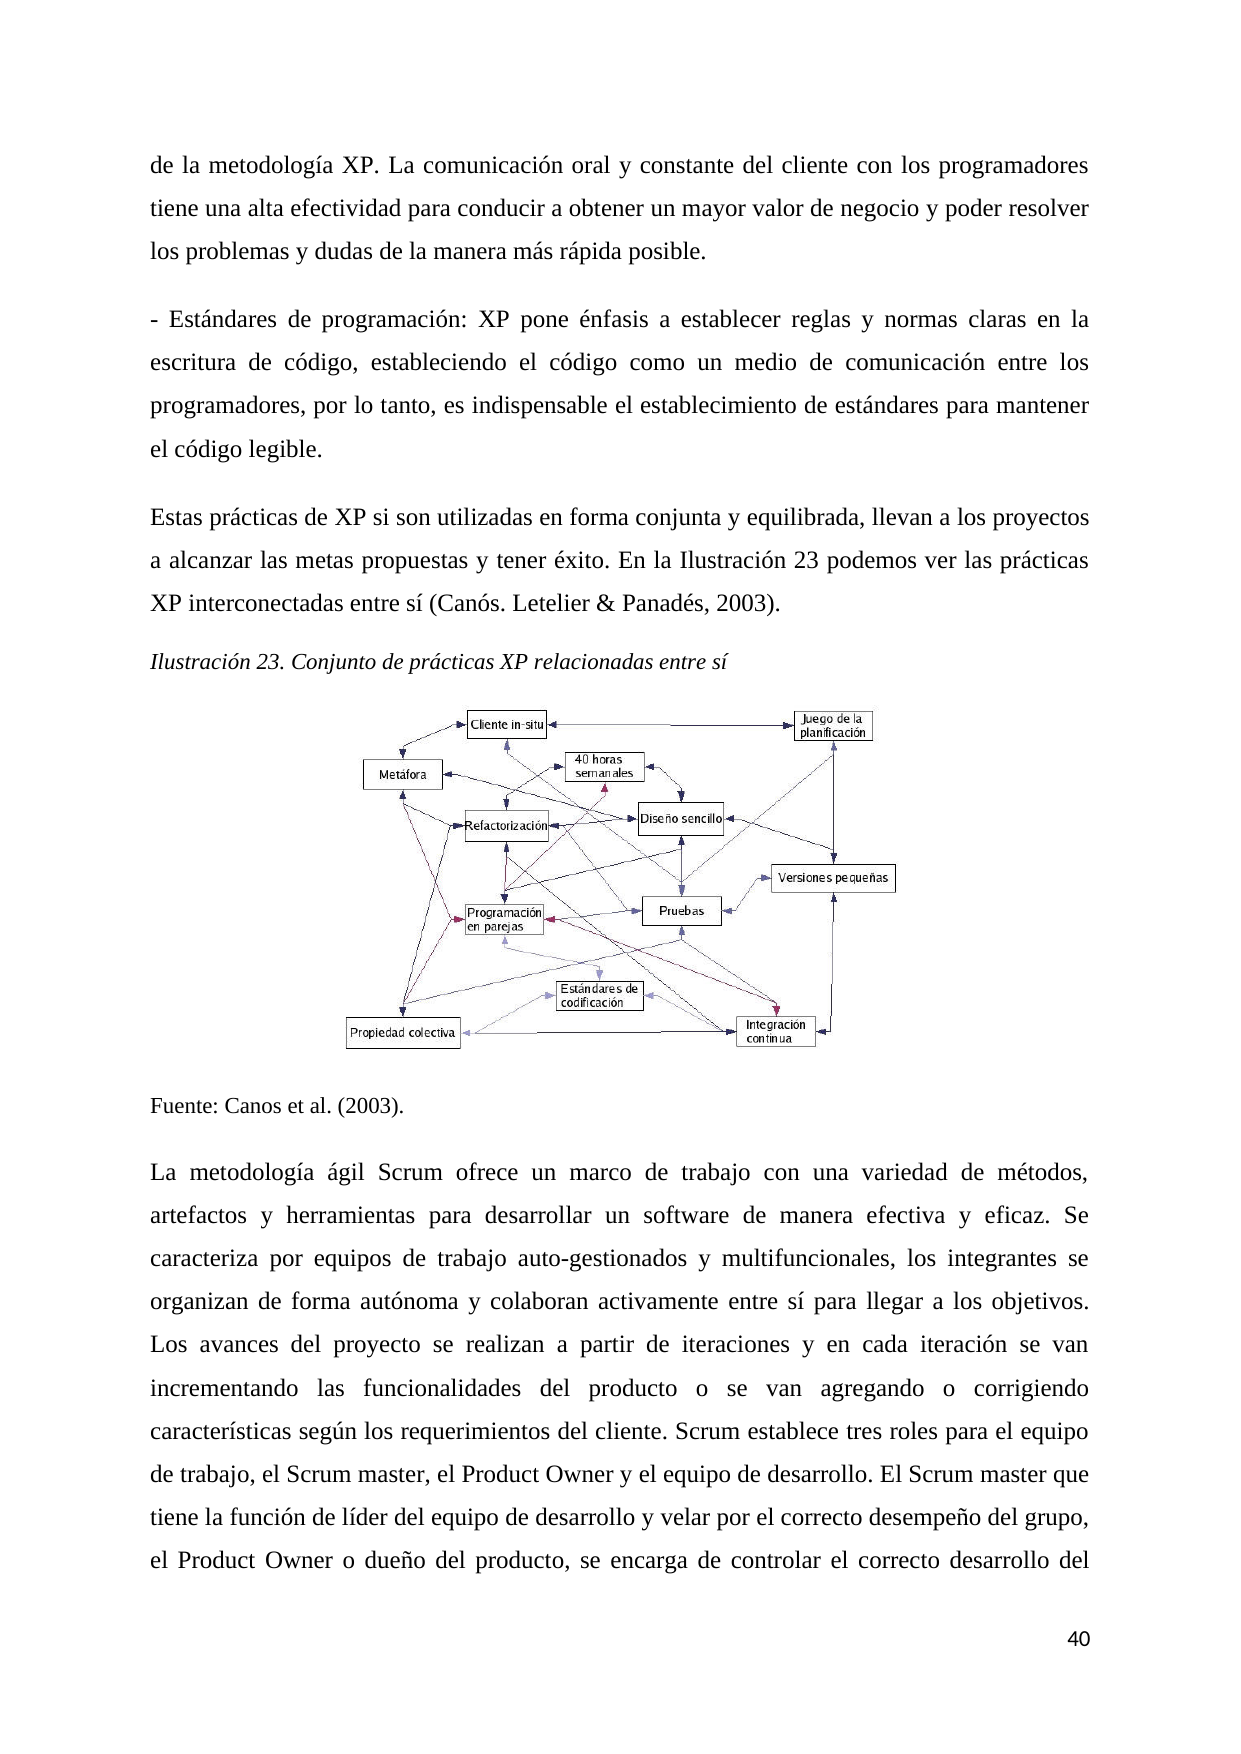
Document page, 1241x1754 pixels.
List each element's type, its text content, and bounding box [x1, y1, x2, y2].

text - Estándares de programación: XP pone énfasis a establecer reglas y normas claras en la escritura de código, estableciendo el código como un medio de comunicación entre los programadores, por lo tanto, es indispensable el establecimiento de estándares para mantener el código legible. [150, 304, 1090, 462]
text Estas prácticas de XP si son utilizadas en forma conjunta y equilibrada, llevan a los proyectos a alcanzar las metas propuestas y tener éxito. En la Ilustración 23 podemos ver las prácticas XP interconectadas entre sí (Canós. Letelier & Panadés, 2003). [150, 502, 1090, 617]
text Ilustración 23. Conjunto de prácticas XP relacionadas entre sí [150, 648, 1090, 674]
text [150, 1157, 1090, 1574]
text Fuente: Canos et al. (2003). [150, 1093, 1090, 1119]
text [150, 150, 1090, 265]
